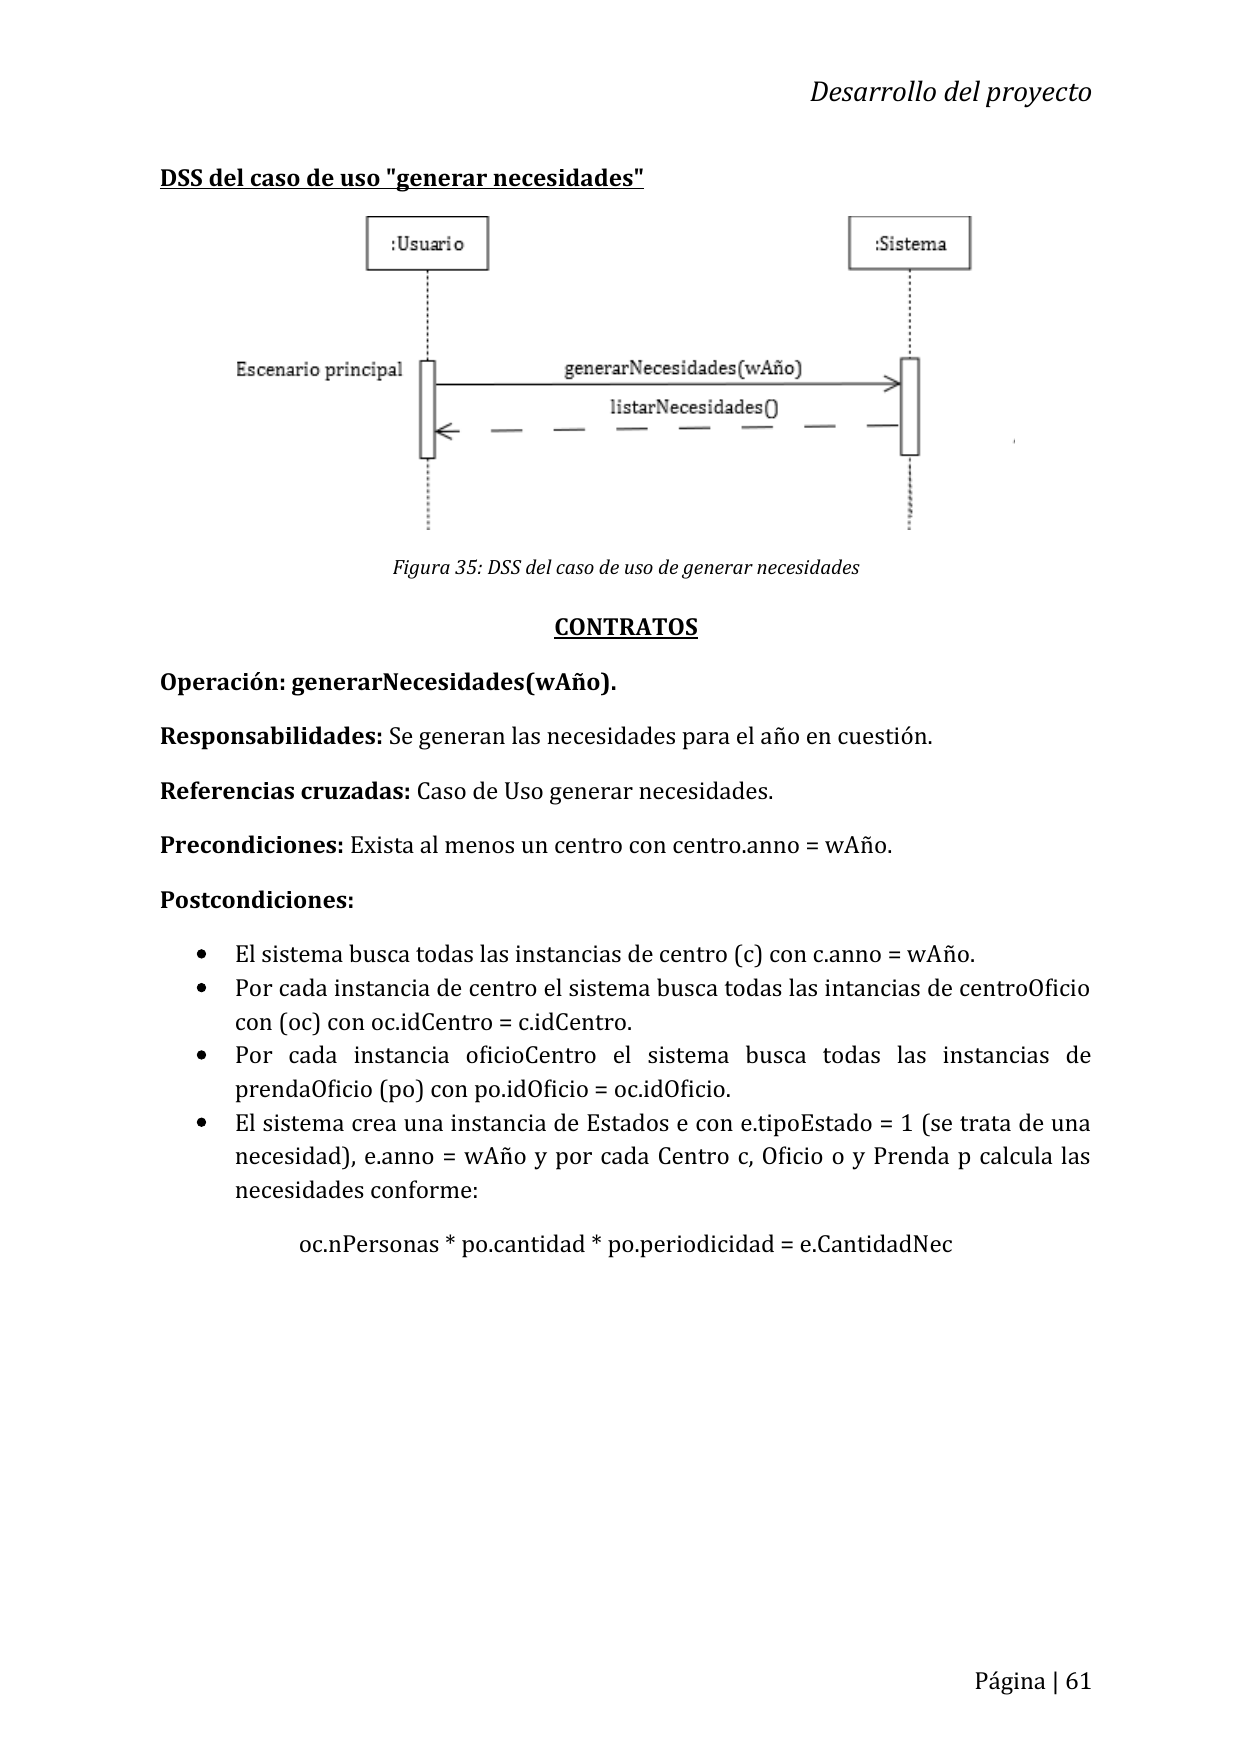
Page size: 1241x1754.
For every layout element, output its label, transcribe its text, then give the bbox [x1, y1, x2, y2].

text DSS del caso de uso "generar necesidades" [159, 162, 1092, 192]
list El sistema crea una instancia de Estados e con e.tipoEstado = 1 (se trata de una necesidad), e.anno = wAño y por cada Centro c, Oficio o y Prenda p calcula las necesidades conforme: [197, 1107, 1092, 1204]
picture [237, 216, 1015, 530]
text Precondiciones: Exista al menos un centro con centro.anno = wAño. [159, 830, 1092, 859]
text Operación: generarNecesidades(wAño). [159, 667, 1092, 696]
text Postcondiciones: [159, 884, 1092, 914]
list Por cada instancia oficioCentro el sistema busca todas las instancias de prendaOficio (po) con po.idOficio = oc.idOficio. [197, 1040, 1092, 1103]
list Por cada instancia de centro el sistema busca todas las intancias de centroOficio con (oc) con oc.idCentro = c.idCentro. [197, 973, 1092, 1036]
text Referencias cruzadas: Caso de Uso generar necesidades. [159, 776, 1092, 805]
list El sistema busca todas las instancias de centro (c) con c.anno = wAño. [197, 939, 1092, 968]
text CONTRATOS [159, 612, 1092, 641]
text oc.nPersonas * po.cantidad * po.periodicidad = e.CantidadNec [159, 1229, 1092, 1258]
text Responsabilidades: Se generan las necesidades para el año en cuestión. [159, 721, 1092, 750]
